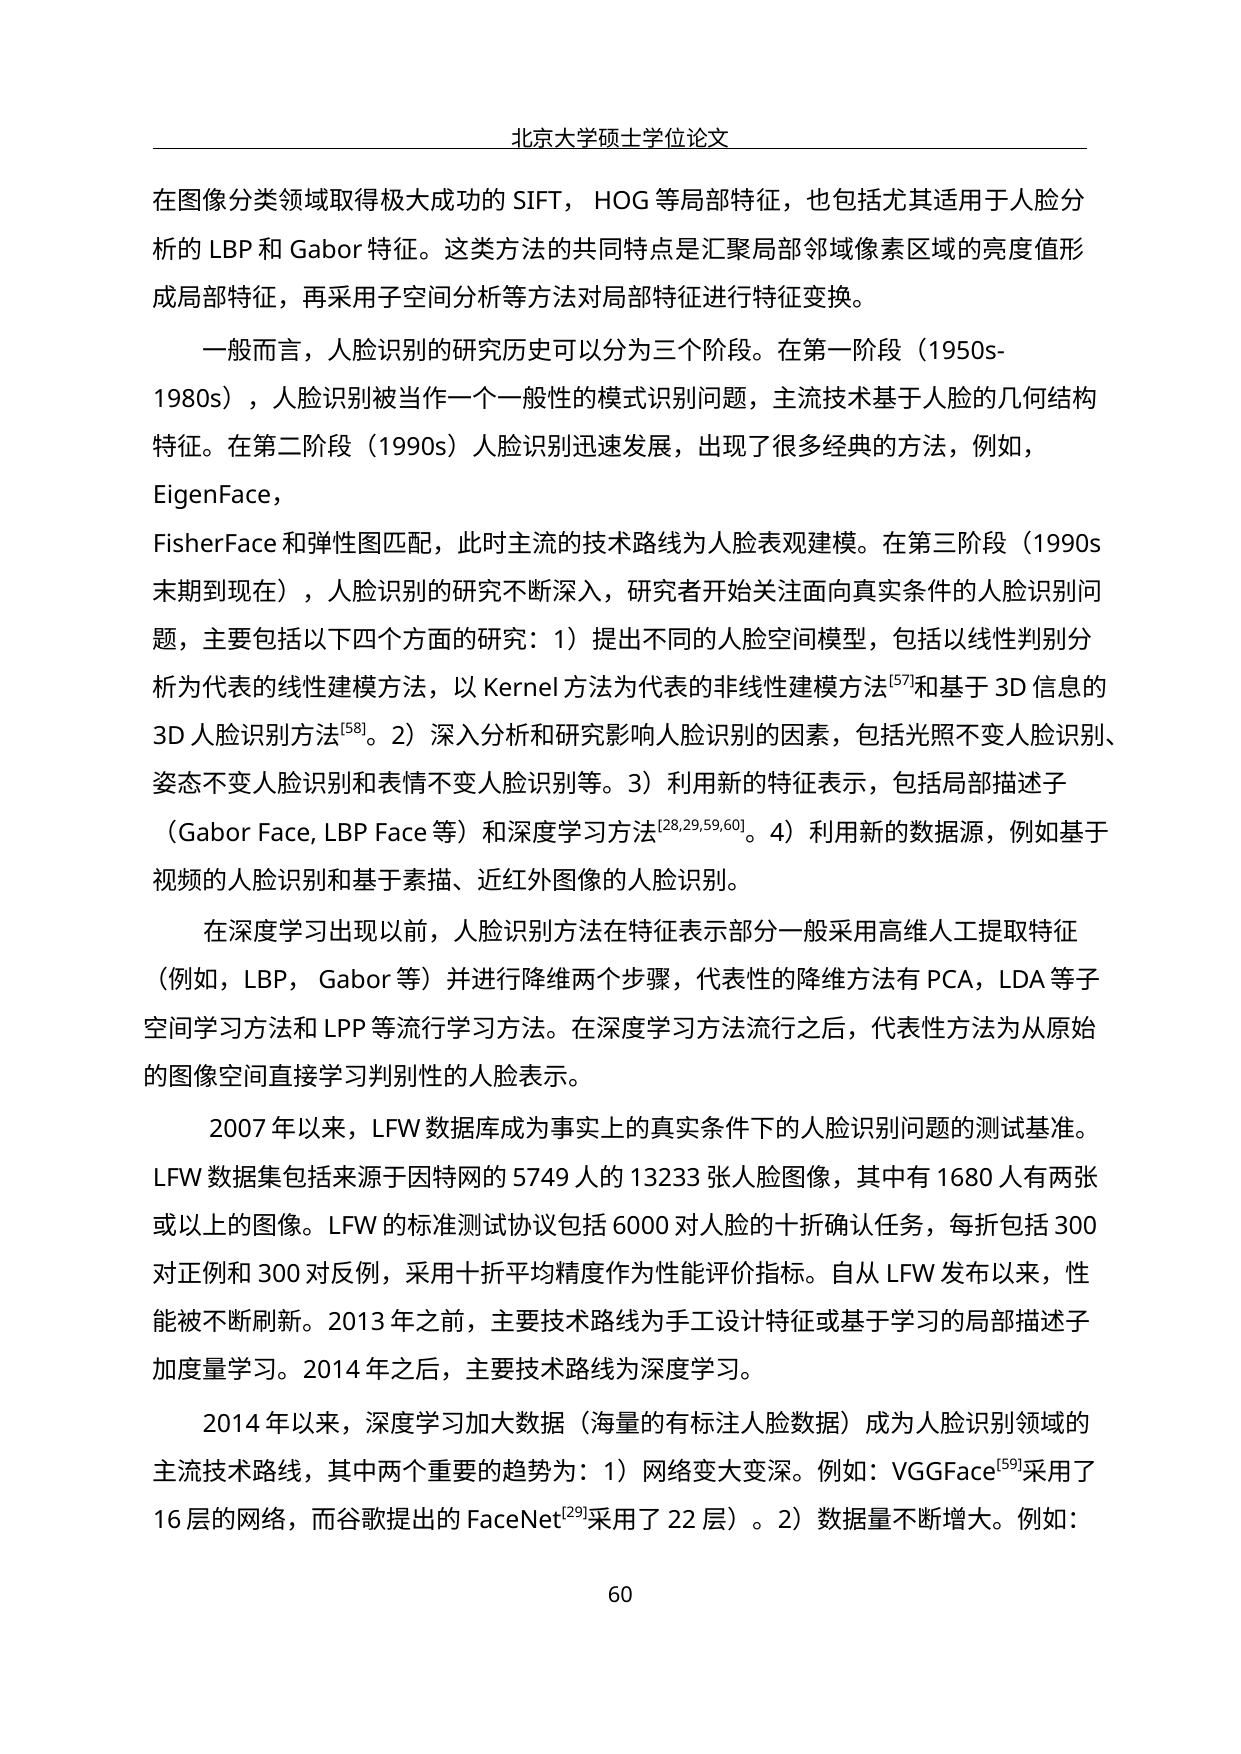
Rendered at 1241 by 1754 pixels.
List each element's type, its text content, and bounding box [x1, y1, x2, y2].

text LFW数据集包括来源于因特网的5749人的13233张人脸图像，其中有1680人有两张或以上的图像。LFW的标准测试协议包括6000对人脸的十折确认任务，每折包括300对正例和300对反例，采用十折平均精度作为性能评价指标。自从LFW发布以来，性能被不断刷新。2013年之前，主要技术路线为手工设计特征或基于学习的局部描述子加度量学习。2014年之后，主要技术路线为深度学习。 [153, 1157, 1114, 1386]
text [152, 181, 1087, 314]
text 2007年以来，LFW数据库成为事实上的真实条件下的人脸识别问题的测试基准。 [143, 1108, 1100, 1145]
text 一般而言，人脸识别的研究历史可以分为三个阶段。在第一阶段（1950s-1980s），人脸识别被当作一个一般性的模式识别问题，主流技术基于人脸的几何结构特征。在第二阶段（1990s）人脸识别迅速发展，出现了很多经典的方法，例如，EigenFace， [153, 330, 1114, 511]
text FisherFace和弹性图匹配，此时主流的技术路线为人脸表观建模。在第三阶段（1990s末期到现在），人脸识别的研究不断深入，研究者开始关注面向真实条件的人脸识别问题，主要包括以下四个方面的研究：1）提出不同的人脸空间模型，包括以线性判别分析为代表的线性建模方法，以Kernel方法为代表的非线性建模方法[57]和基于3D信息的3D人脸识别方法[58]。2）深入分析和研究影响人脸识别的因素，包括光照不变人脸识别、姿态不变人脸识别和表情不变人脸识别等。3）利用新的特征表示，包括局部描述子（Gabor Face, LBP Face等）和深度学习方法[28,29,59,60]。4）利用新的数据源，例如基于视频的人脸识别和基于素描、近红外图像的人脸识别。 [153, 523, 1114, 896]
text 在深度学习出现以前，人脸识别方法在特征表示部分一般采用高维人工提取特征（例如，LBP， Gabor等）并进行降维两个步骤，代表性的降维方法有PCA，LDA等子空间学习方法和LPP等流行学习方法。在深度学习方法流行之后，代表性方法为从原始的图像空间直接学习判别性的人脸表示。 [143, 912, 1114, 1092]
text 2014年以来，深度学习加大数据（海量的有标注人脸数据）成为人脸识别领域的主流技术路线，其中两个重要的趋势为：1）网络变大变深。例如：VGGFace[59]采用了16层的网络，而谷歌提出的FaceNet[29]采用了22 层）。2）数据量不断增大。例如： [153, 1403, 1114, 1536]
